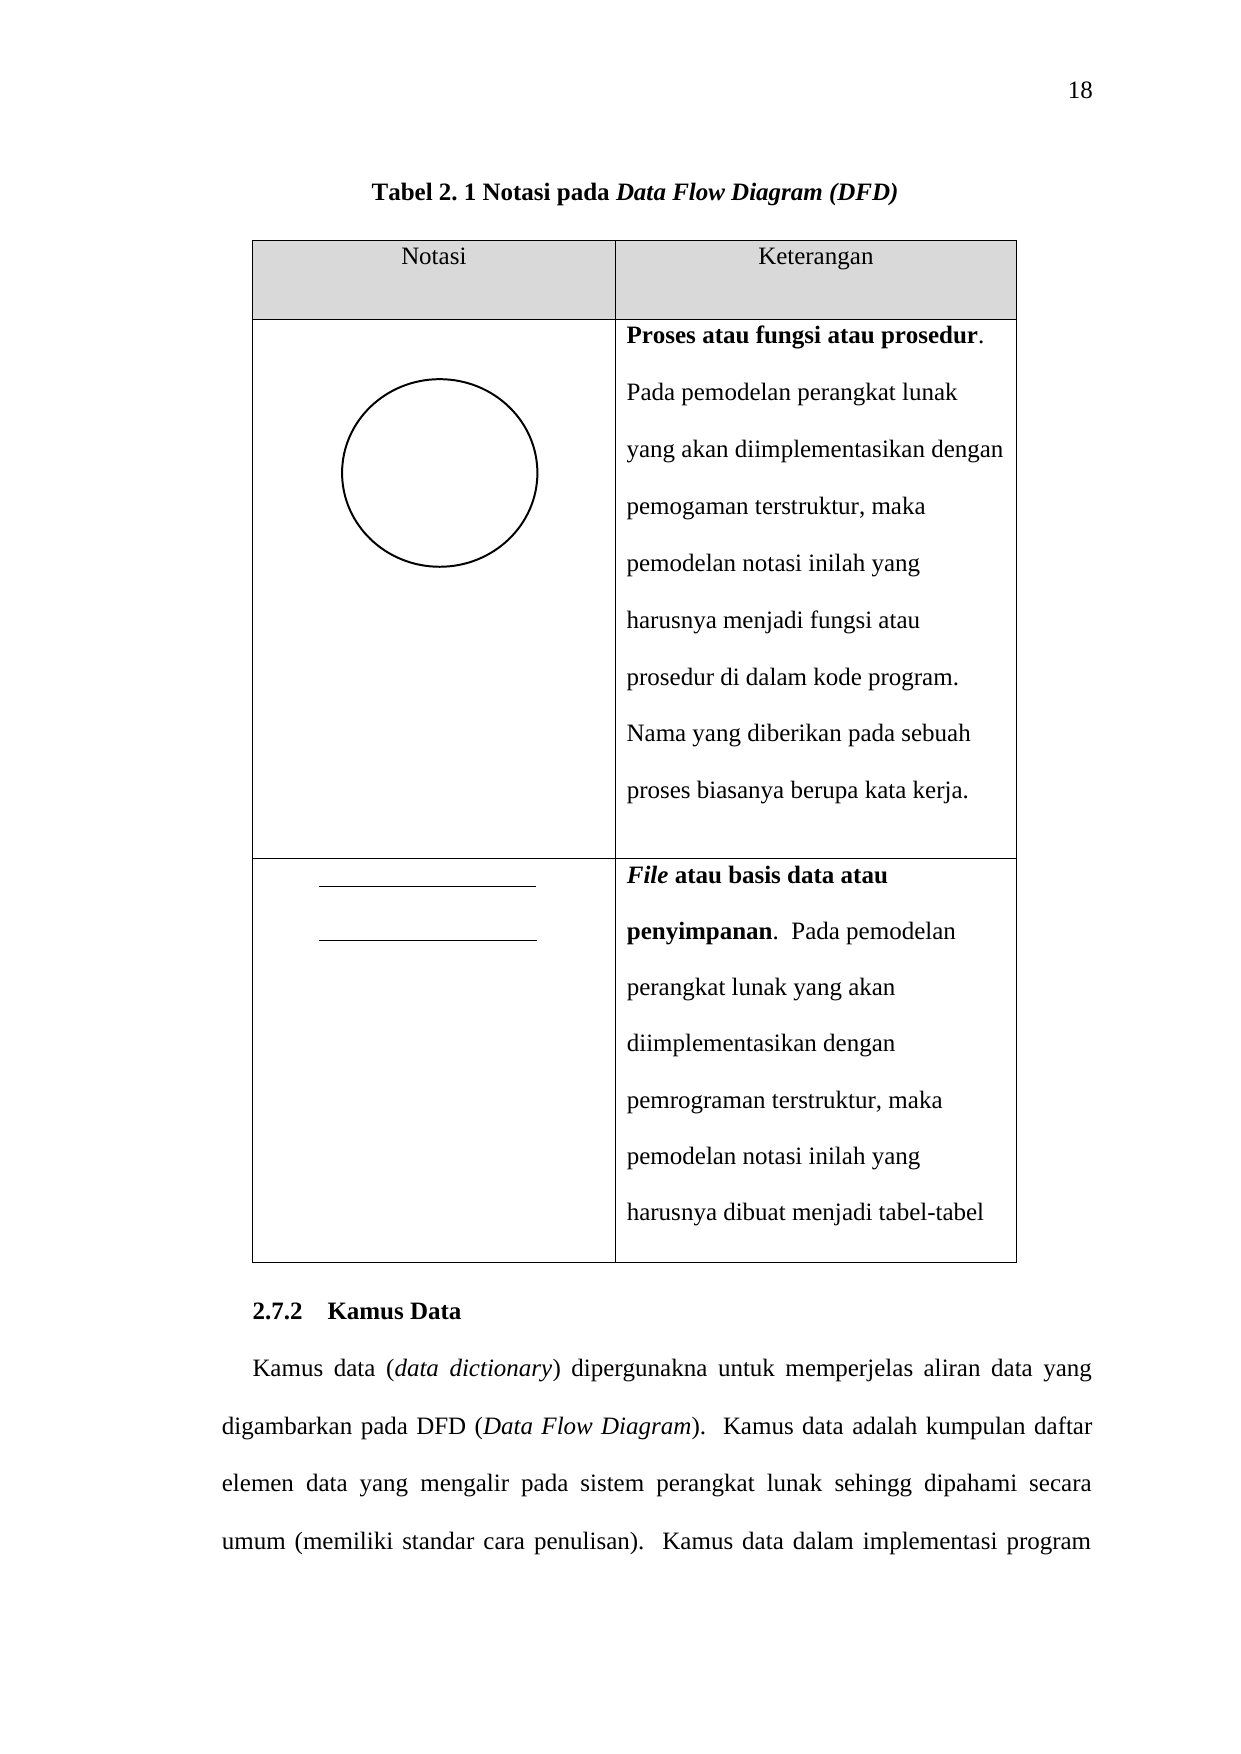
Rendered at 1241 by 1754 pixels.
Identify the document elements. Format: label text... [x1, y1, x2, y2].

text Tabel 2. 1 Notasi pada Data Flow Diagram (DFD) [177, 177, 1092, 206]
table_cell [253, 859, 615, 1262]
table_header Notasi [253, 241, 615, 319]
table_cell [253, 320, 615, 858]
table_header Keterangan [616, 241, 1016, 319]
subtitle Kamus Data [252, 264, 1092, 1325]
table_cell Proses atau fungsi atau prosedur. Pada pemodelan perangkat lunak yang akan diimplementasikan dengan pemogaman terstruktur, maka pemodelan notasi inilah yang harusnya menjadi fungsi atau prosedur di dalam kode program. Nama yang diberikan pada sebuah proses biasanya berupa kata kerja. [616, 320, 1016, 858]
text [222, 1353, 1092, 1555]
table_cell File atau basis data atau penyimpanan. Pada pemodelan perangkat lunak yang akan diimplementasikan dengan pemrograman terstruktur, maka pemodelan notasi inilah yang harusnya dibuat menjadi tabel-tabel [616, 859, 1016, 1262]
